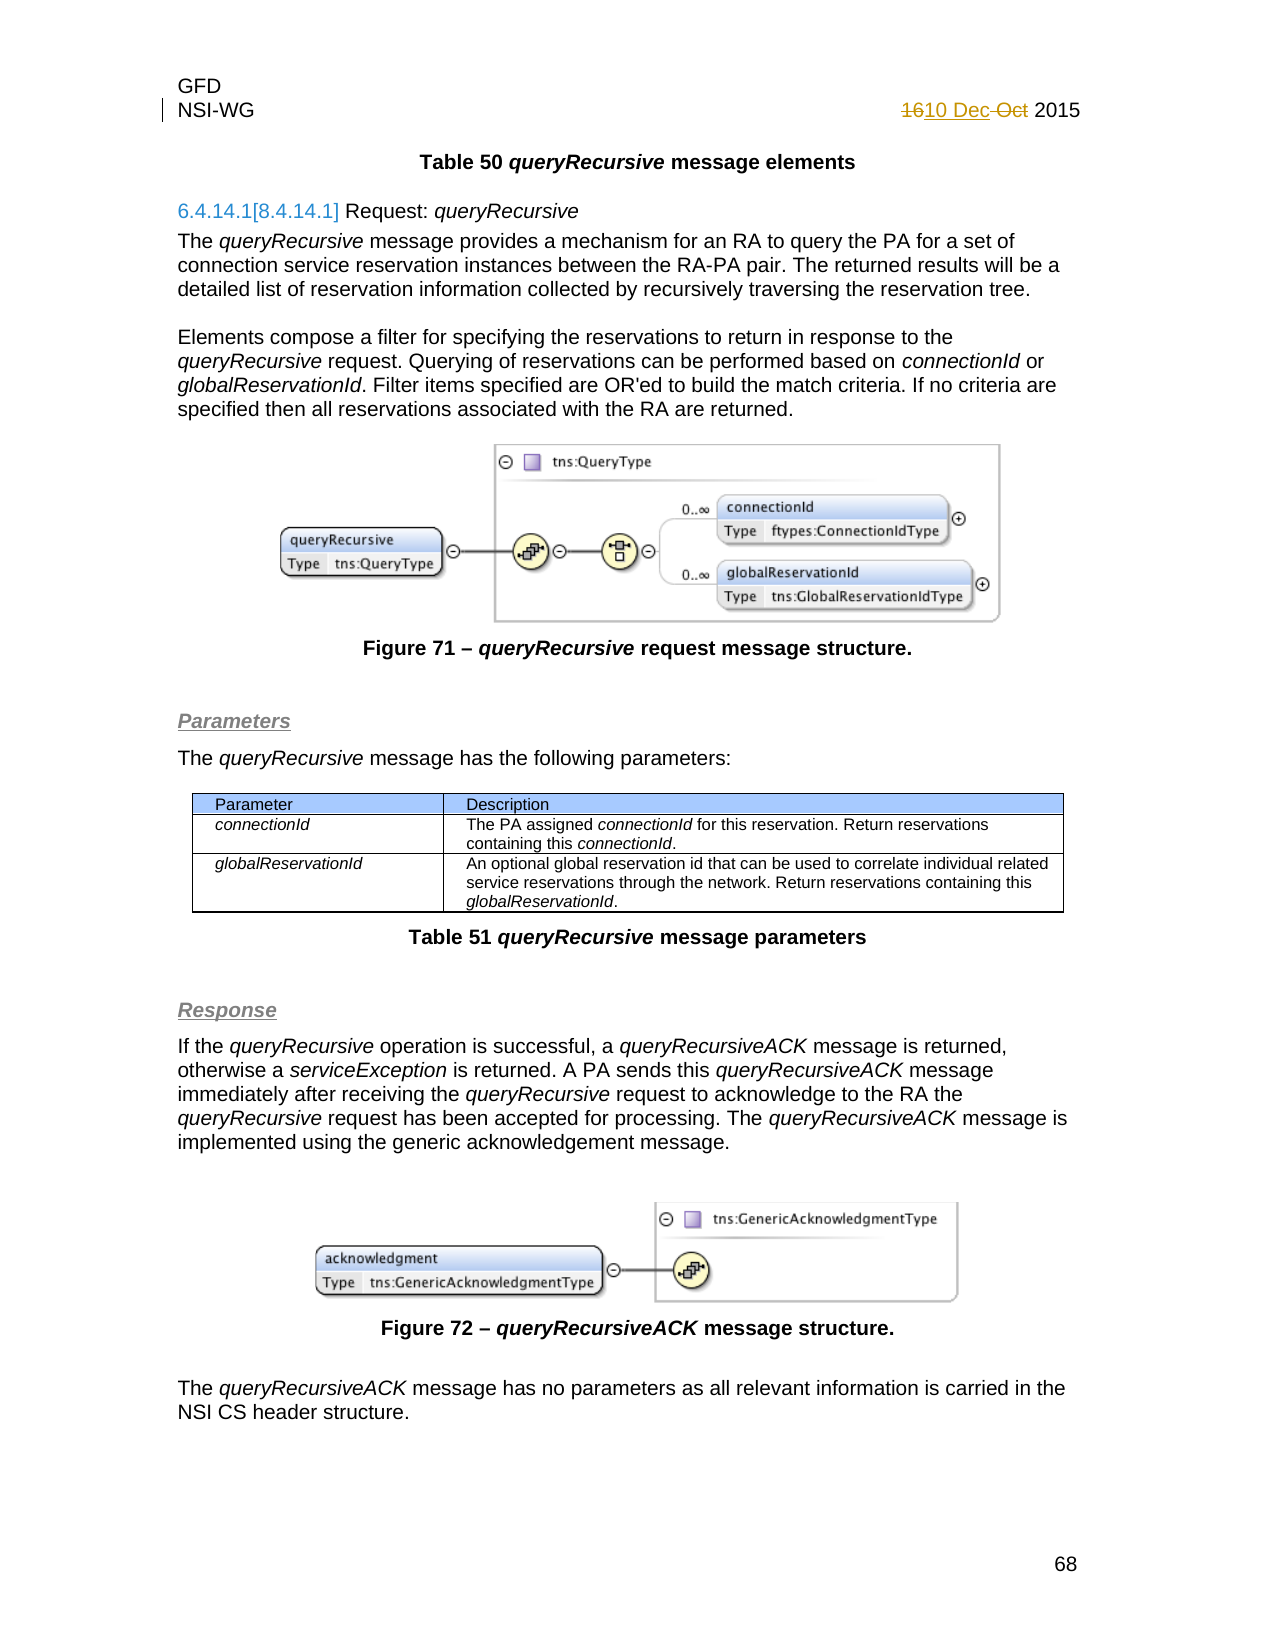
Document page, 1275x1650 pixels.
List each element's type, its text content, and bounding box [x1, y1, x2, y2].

text The queryRecursive message provides a mechanism for an RA to query the PA for a set of connection service reservation instances between the RA-PA pair. The returned results will be a detailed list of reservation information collected by recursively traversing the reservation tree. [177, 229, 1098, 301]
text Figure 71 – queryRecursive request message structure. [177, 636, 1098, 660]
text Table 50 queryRecursive message elements [177, 150, 1098, 174]
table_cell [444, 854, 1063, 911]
picture [315, 1202, 960, 1304]
picture [280, 444, 1002, 624]
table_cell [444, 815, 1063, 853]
text Response [177, 998, 1098, 1022]
text The queryRecursive message has the following parameters: [177, 745, 1098, 769]
text If the queryRecursive operation is successful, a queryRecursiveACK message is returned, otherwise a serviceException is returned. A PA sends this queryRecursiveACK message immediately after receiving the queryRecursive request to acknowledge to the RA the queryRecursive request has been accepted for processing. The queryRecursiveACK message is implemented using the generic acknowledgement message. [177, 1034, 1098, 1154]
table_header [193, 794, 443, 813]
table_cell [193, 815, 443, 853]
text Elements compose a filter for specifying the reservations to return in response to the queryRecursive request. Querying of reservations can be performed based on connectionId or globalReservationId. Filter items specified are OR'ed to build the match criteria. If no criteria are specified then all reservations associated with the RA are returned. [177, 325, 1098, 421]
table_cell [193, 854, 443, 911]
text Parameters [177, 709, 1098, 733]
text The queryRecursiveACK message has no parameters as all relevant information is carried in the NSI CS header structure. [177, 1376, 1098, 1424]
subtitle Request: queryRecursive [177, 199, 1098, 223]
text Figure 72 – queryRecursiveACK message structure. [177, 1316, 1098, 1340]
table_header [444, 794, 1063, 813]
text Table 51 queryRecursive message parameters [177, 925, 1098, 949]
